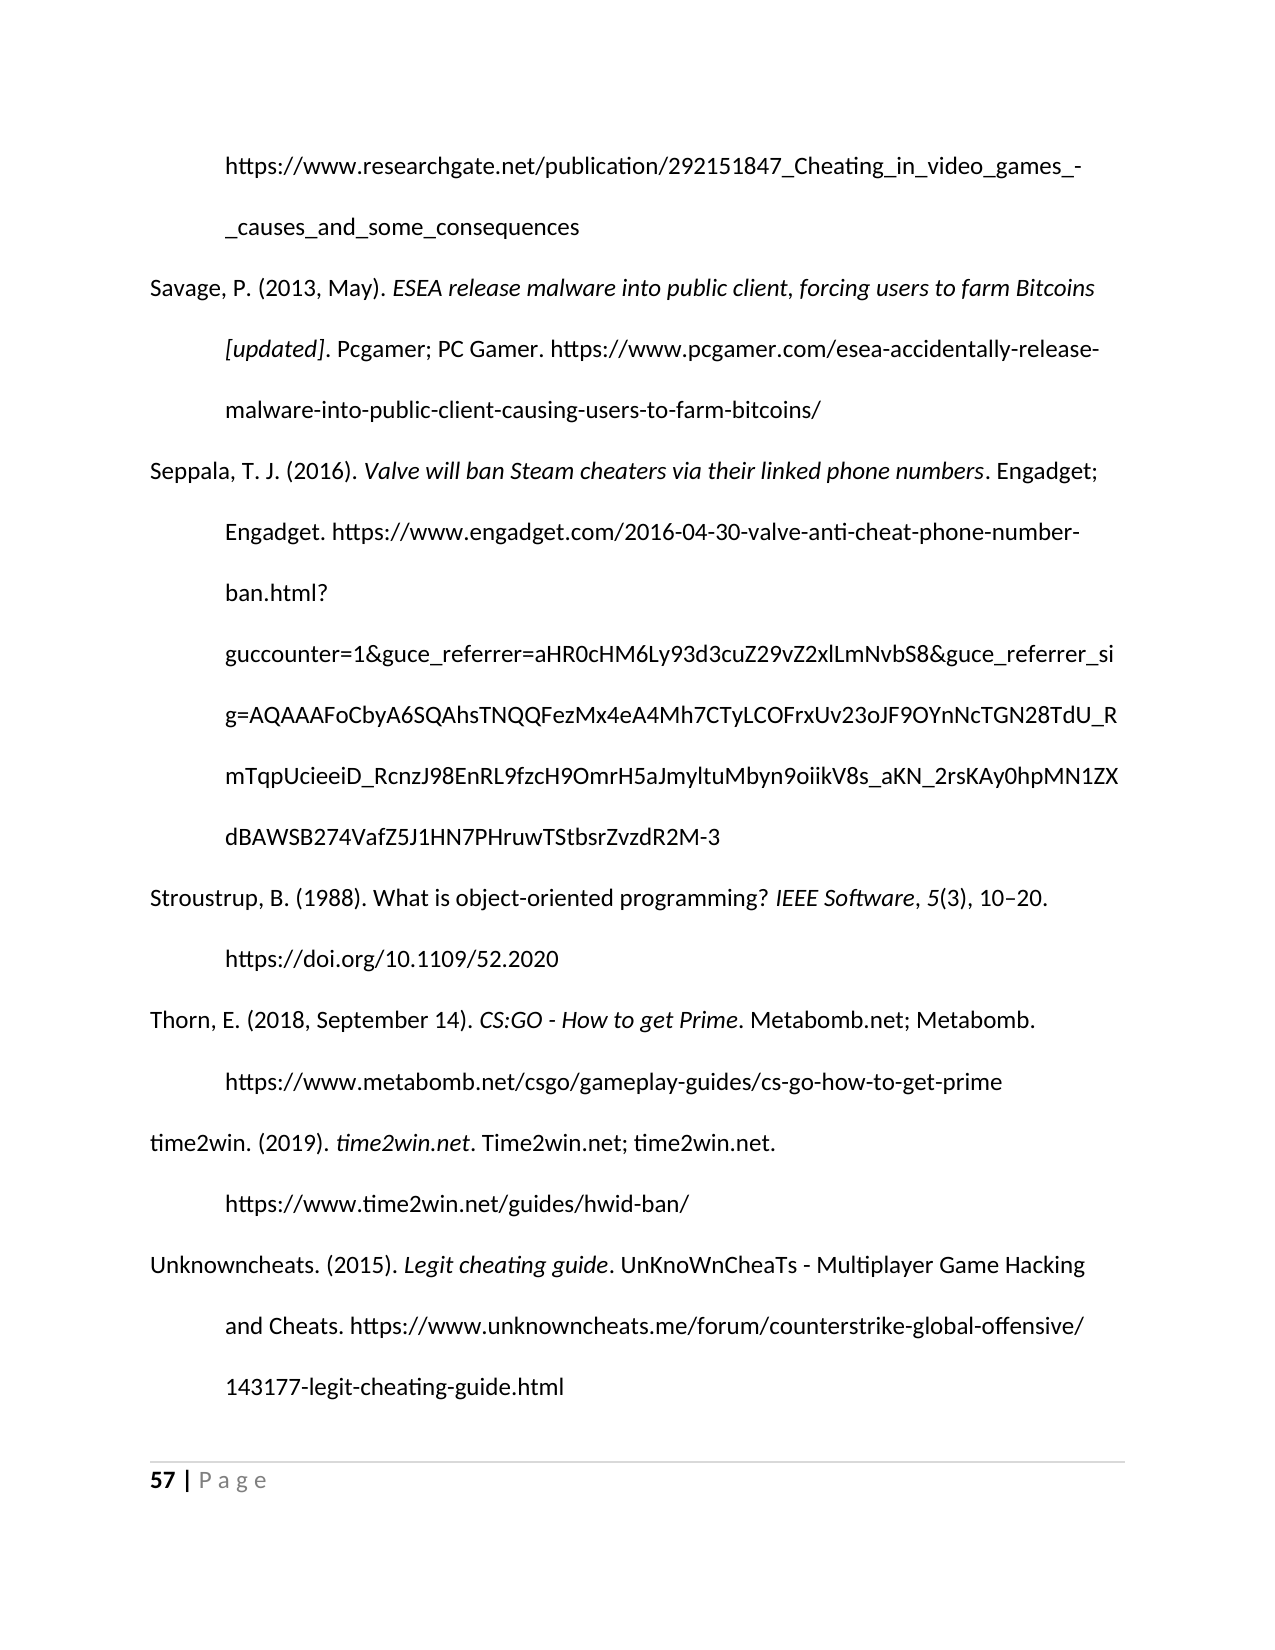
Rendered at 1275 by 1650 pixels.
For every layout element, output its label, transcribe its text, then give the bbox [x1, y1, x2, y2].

text Seppala, T. J. (2016). Valve will ban Steam cheaters via their linked phone numbers. Engadget; Engadget. https://www.engadget.com/2016-04-30-valve-anti-cheat-phone-number-ban.html?guccounter=1&guce_referrer=aHR0cHM6Ly93d3cuZ29vZ2xlLmNvbS8&guce_referrer_sig=AQAAAFoCbyA6SQAhsTNQQFezMx4eA4Mh7CTyLCOFrxUv23oJF9OYnNcTGN28TdU_RmTqpUcieeiD_RcnzJ98EnRL9fzcH9OmrH5aJmyltuMbyn9oiikV8s_aKN_2rsKAy0hpMN1ZXdBAWSB274VafZ5J1HN7PHruwTStbsrZvzdR2M-3 [150, 455, 1125, 852]
text Stroustrup, B. (1988). What is object-oriented programming? IEEE Software, 5(3), 10–20. https://doi.org/10.1109/52.2020 [150, 882, 1125, 974]
text time2win. (2019). time2win.net. Time2win.net; time2win.net. https://www.time2win.net/guides/hwid-ban/ [150, 1127, 1125, 1218]
text Thorn, E. (2018, September 14). CS:GO - How to get Prime. Metabomb.net; Metabomb. https://www.metabomb.net/csgo/gameplay-guides/cs-go-how-to-get-prime [150, 1004, 1125, 1096]
text Unknowncheats. (2015). Legit cheating guide. UnKnoWnCheaTs - Multiplayer Game Hacking and Cheats. https://www.unknowncheats.me/forum/counterstrike-global-offensive/143177-legit-cheating-guide.html [150, 1249, 1125, 1401]
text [150, 150, 1125, 242]
text Savage, P. (2013, May). ESEA release malware into public client, forcing users to farm Bitcoins [updated]. Pcgamer; PC Gamer. https://www.pcgamer.com/esea-accidentally-release-malware-into-public-client-causing-users-to-farm-bitcoins/ [150, 272, 1125, 425]
